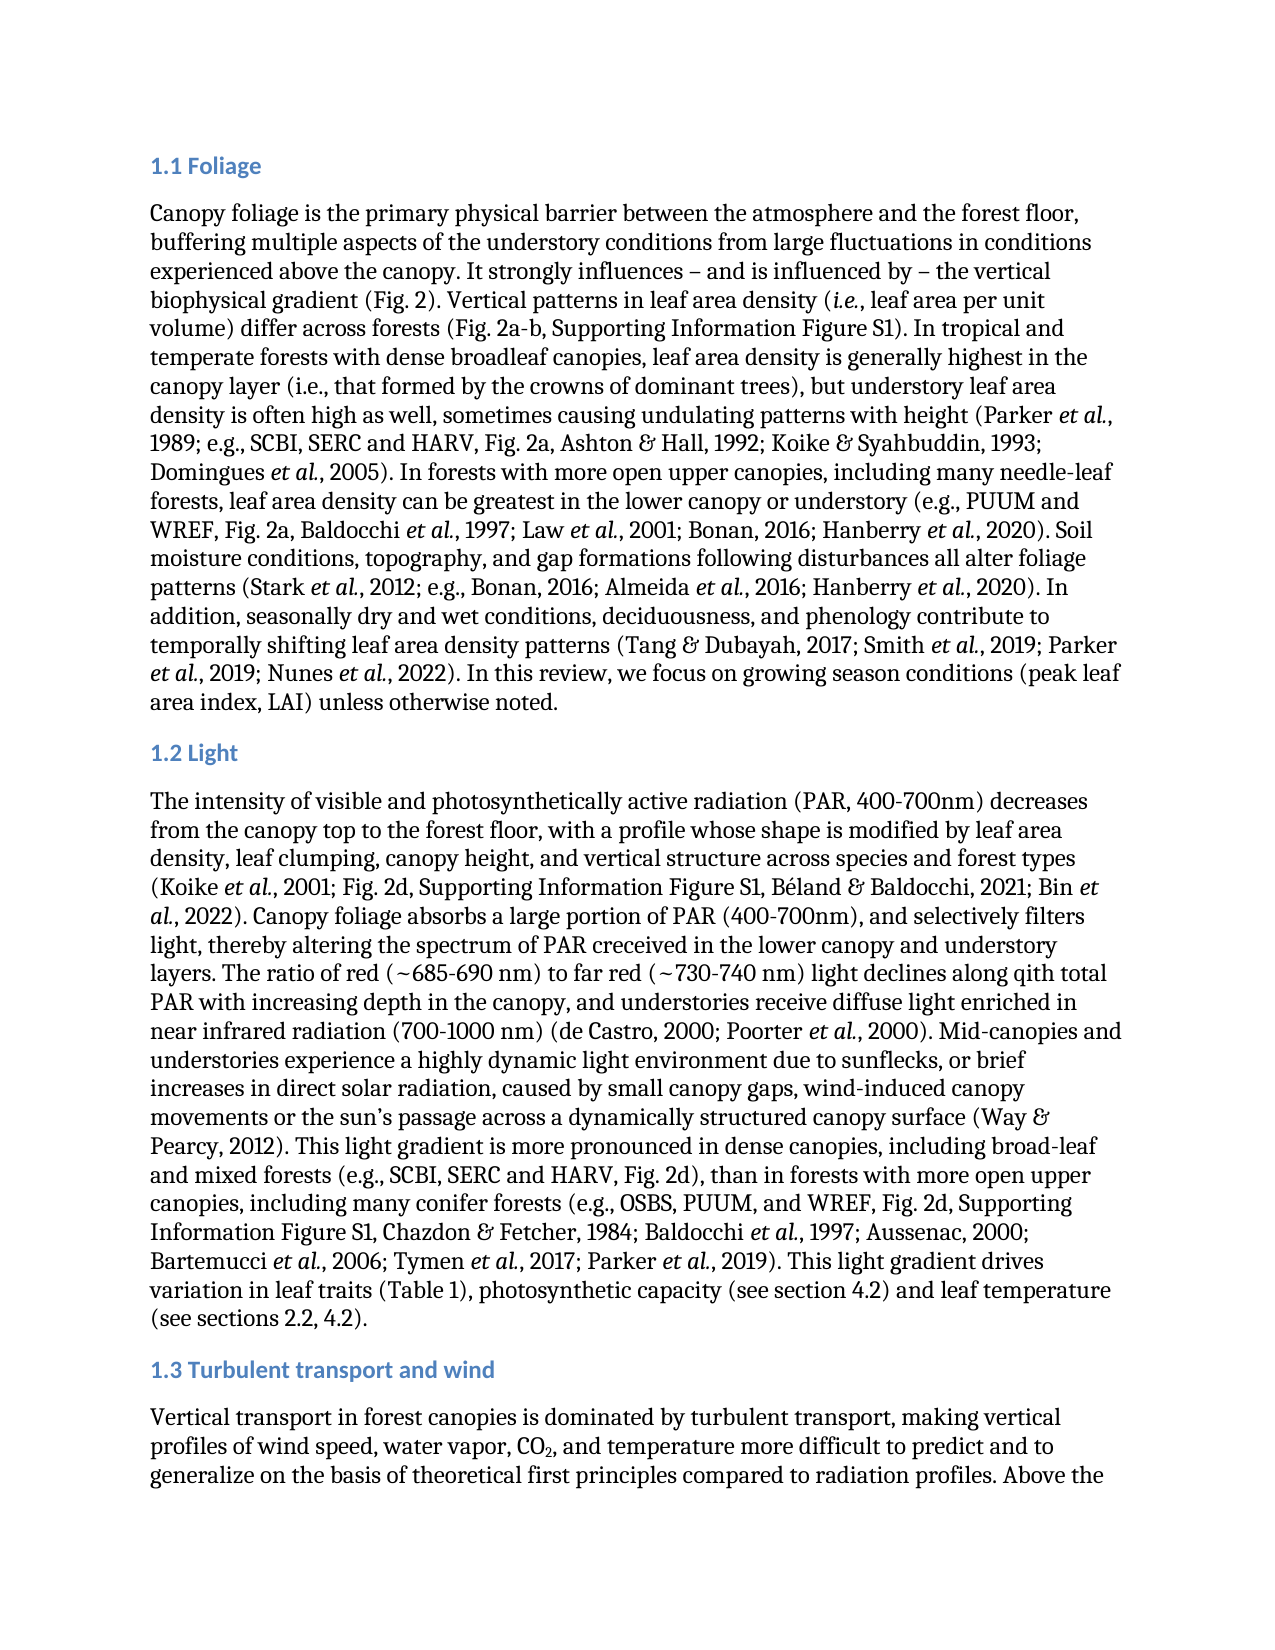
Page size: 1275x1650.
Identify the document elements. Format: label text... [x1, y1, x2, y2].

subtitle 1.1 Foliage [150, 150, 1125, 181]
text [150, 1403, 1125, 1489]
subtitle 1.2 Light [150, 738, 1125, 768]
subtitle 1.3 Turbulent transport and wind [150, 1354, 1125, 1384]
text The intensity of visible and photosynthetically active radiation (PAR, 400-700nm) decreases from the canopy top to the forest floor, with a profile whose shape is modified by leaf area density, leaf clumping, canopy height, and vertical structure across species and forest types (Koike et al., 2001; Fig. 2d, Supporting Information Figure S1, Béland & Baldocchi, 2021; Bin et al., 2022). Canopy foliage absorbs a large portion of PAR (400-700nm), and selectively filters light, thereby altering the spectrum of PAR creceived in the lower canopy and understory layers. The ratio of red (~685-690 nm) to far red (~730-740 nm) light declines along qith total PAR with increasing depth in the canopy, and understories receive diffuse light enriched in near infrared radiation (700-1000 nm) (de Castro, 2000; Poorter et al., 2000). Mid-canopies and understories experience a highly dynamic light environment due to sunflecks, or brief increases in direct solar radiation, caused by small canopy gaps, wind-induced canopy movements or the sun’s passage across a dynamically structured canopy surface (Way & Pearcy, 2012). This light gradient is more pronounced in dense canopies, including broad-leaf and mixed forests (e.g., SCBI, SERC and HARV, Fig. 2d), than in forests with more open upper canopies, including many conifer forests (e.g., OSBS, PUUM, and WREF, Fig. 2d, Supporting Information Figure S1, Chazdon & Fetcher, 1984; Baldocchi et al., 1997; Aussenac, 2000; Bartemucci et al., 2006; Tymen et al., 2017; Parker et al., 2019). This light gradient drives variation in leaf traits (Table 1), photosynthetic capacity (see section 4.2) and leaf temperature (see sections 2.2, 4.2). [150, 787, 1125, 1333]
text Canopy foliage is the primary physical barrier between the atmosphere and the forest floor, buffering multiple aspects of the understory conditions from large fluctuations in conditions experienced above the canopy. It strongly influences – and is influenced by – the vertical biophysical gradient (Fig. 2). Vertical patterns in leaf area density (i.e., leaf area per unit volume) differ across forests (Fig. 2a-b, Supporting Information Figure S1). In tropical and temperate forests with dense broadleaf canopies, leaf area density is generally highest in the canopy layer (i.e., that formed by the crowns of dominant trees), but understory leaf area density is often high as well, sometimes causing undulating patterns with height (Parker et al., 1989; e.g., SCBI, SERC and HARV, Fig. 2a, Ashton & Hall, 1992; Koike & Syahbuddin, 1993; Domingues et al., 2005). In forests with more open upper canopies, including many needle-leaf forests, leaf area density can be greatest in the lower canopy or understory (e.g., PUUM and WREF, Fig. 2a, Baldocchi et al., 1997; Law et al., 2001; Bonan, 2016; Hanberry et al., 2020). Soil moisture conditions, topography, and gap formations following disturbances all alter foliage patterns (Stark et al., 2012; e.g., Bonan, 2016; Almeida et al., 2016; Hanberry et al., 2020). In addition, seasonally dry and wet conditions, deciduousness, and phenology contribute to temporally shifting leaf area density patterns (Tang & Dubayah, 2017; Smith et al., 2019; Parker et al., 2019; Nunes et al., 2022). In this review, we focus on growing season conditions (peak leaf area index, LAI) unless otherwise noted. [150, 199, 1125, 717]
